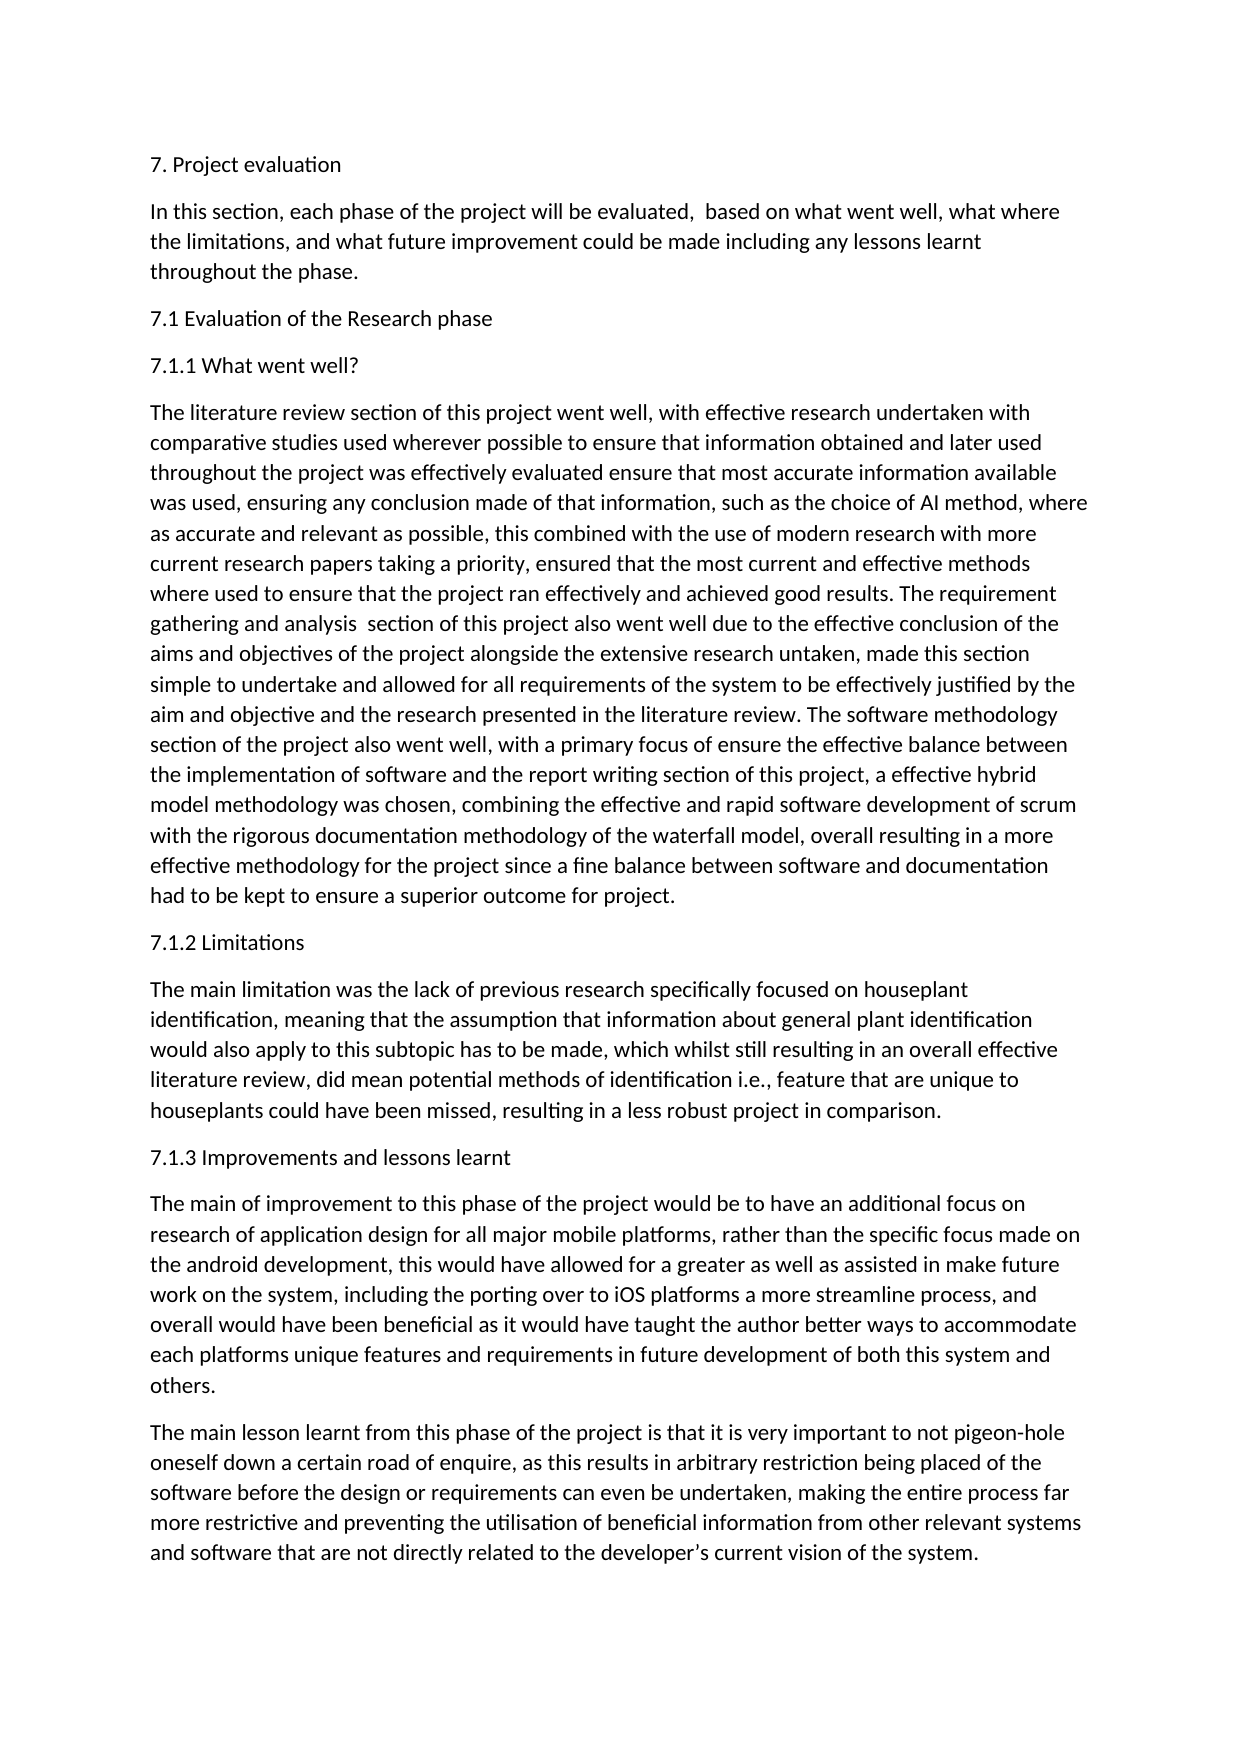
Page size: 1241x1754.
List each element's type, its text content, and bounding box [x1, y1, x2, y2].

text The literature review section of this project went well, with effective research undertaken with comparative studies used wherever possible to ensure that information obtained and later used throughout the project was effectively evaluated ensure that most accurate information available was used, ensuring any conclusion made of that information, such as the choice of AI method, where as accurate and relevant as possible, this combined with the use of modern research with more current research papers taking a priority, ensured that the most current and effective methods where used to ensure that the project ran effectively and achieved good results. The requirement gathering and analysis section of this project also went well due to the effective conclusion of the aims and objectives of the project alongside the extensive research untaken, made this section simple to undertake and allowed for all requirements of the system to be effectively justified by the aim and objective and the research presented in the literature review. The software methodology section of the project also went well, with a primary focus of ensure the effective balance between the implementation of software and the report writing section of this project, a effective hybrid model methodology was chosen, combining the effective and rapid software development of scrum with the rigorous documentation methodology of the waterfall model, overall resulting in a more effective methodology for the project since a fine balance between software and documentation had to be kept to ensure a superior outcome for project. [150, 398, 1090, 909]
text 7.1.1 What went well? [150, 351, 1090, 379]
text The main of improvement to this phase of the project would be to have an additional focus on research of application design for all major mobile platforms, rather than the specific focus made on the android development, this would have allowed for a greater as well as assisted in make future work on the system, including the porting over to iOS platforms a more streamline process, and overall would have been beneficial as it would have taught the author better ways to accommodate each platforms unique features and requirements in future development of both this system and others. [150, 1189, 1090, 1399]
text The main limitation was the lack of previous research specifically focused on houseplant identification, meaning that the assumption that information about general plant identification would also apply to this subtopic has to be made, which whilst still resulting in an overall effective literature review, did mean potential methods of identification i.e., feature that are unique to houseplants could have been missed, resulting in a less robust project in comparison. [150, 975, 1090, 1124]
text In this section, each phase of the project will be evaluated, based on what went well, what where the limitations, and what future improvement could be made including any lessons learnt throughout the phase. [150, 197, 1090, 285]
text 7. Project evaluation [150, 150, 1090, 178]
text 7.1.3 Improvements and lessons learnt [150, 1143, 1090, 1171]
text The main lesson learnt from this phase of the project is that it is very important to not pigeon-hole oneself down a certain road of enquire, as this results in arbitrary restriction being placed of the software before the design or requirements can even be undertaken, making the entire process far more restrictive and preventing the utilisation of beneficial information from other relevant systems and software that are not directly related to the developer’s current vision of the system. [150, 1418, 1090, 1567]
text 7.1.2 Limitations [150, 928, 1090, 956]
text 7.1 Evaluation of the Research phase [150, 304, 1090, 332]
